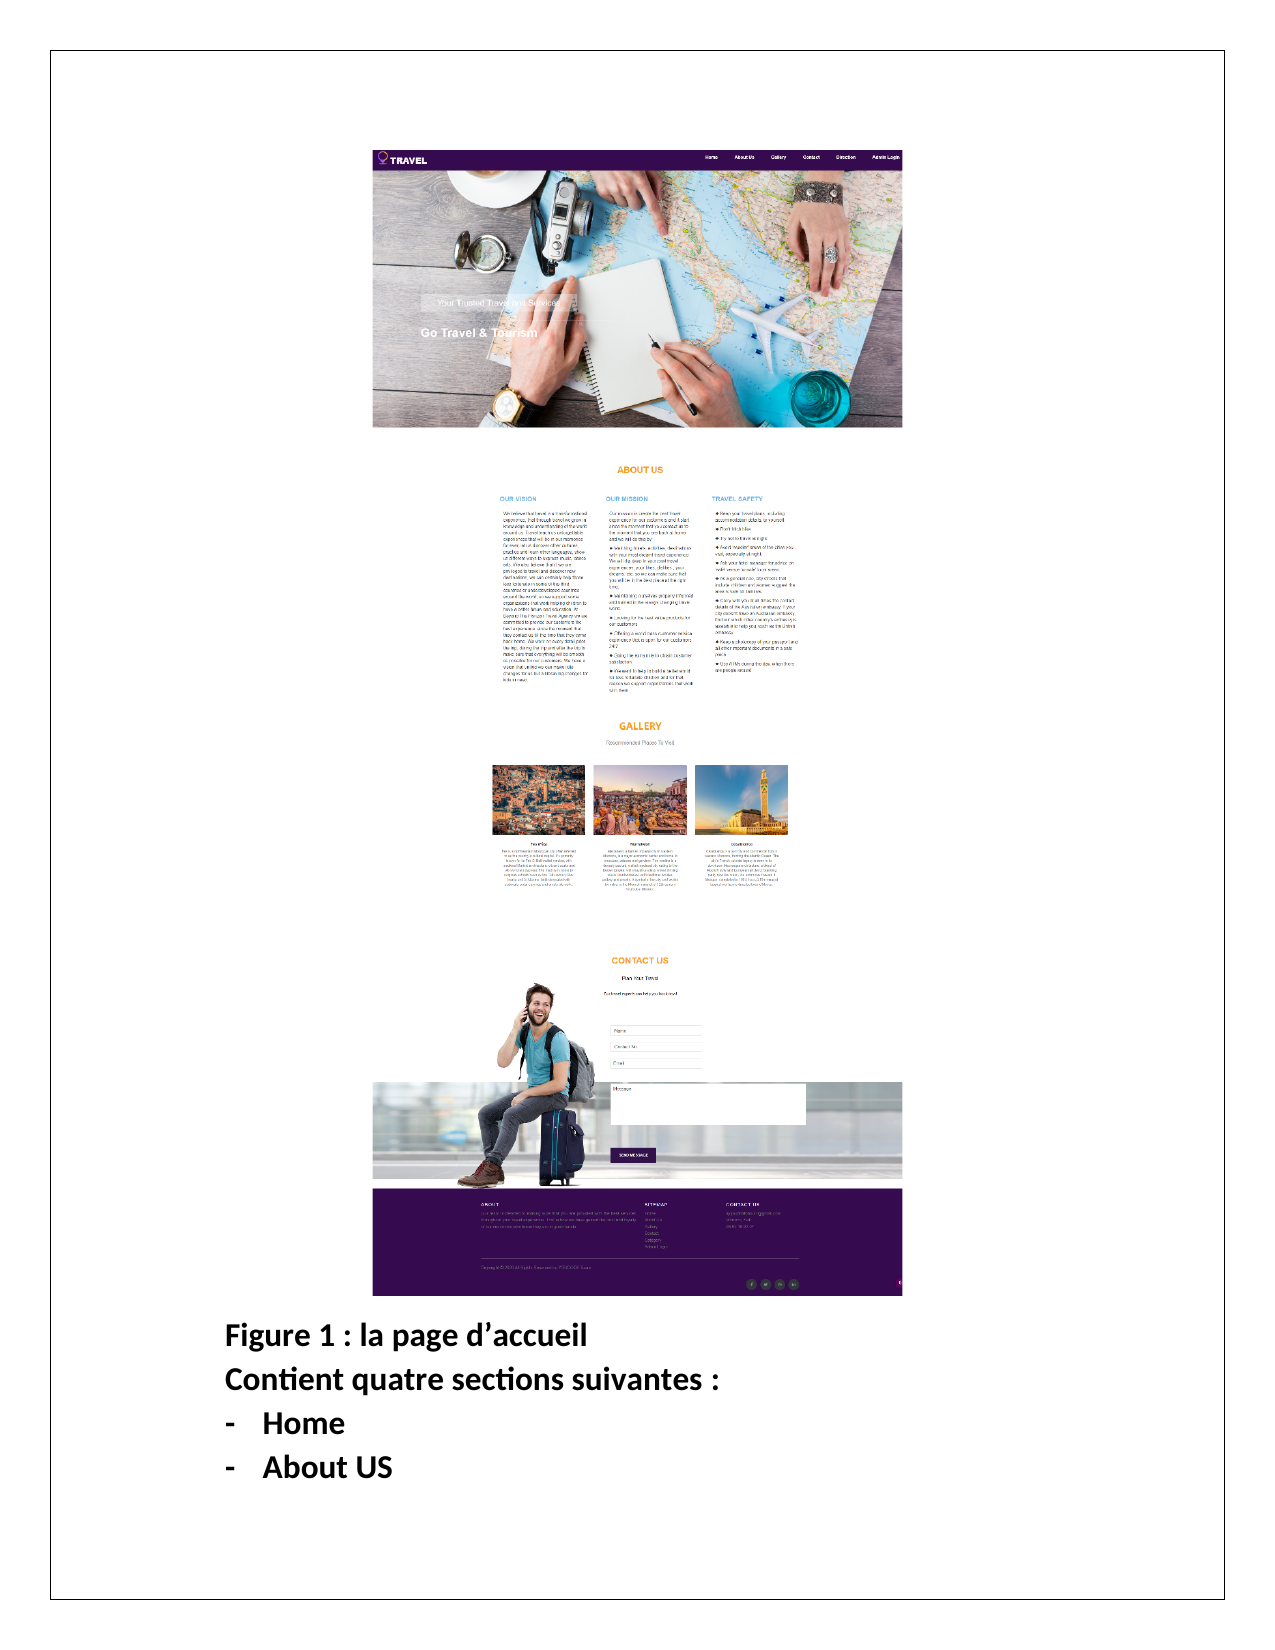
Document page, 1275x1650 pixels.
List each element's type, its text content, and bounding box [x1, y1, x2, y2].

list Figure 1 : la page d’accueil [225, 1314, 1125, 1355]
list About US [225, 1446, 1125, 1487]
list Contient quatre sections suivantes : [225, 1358, 1125, 1399]
picture [372, 150, 903, 1296]
list Home [225, 1402, 1125, 1443]
